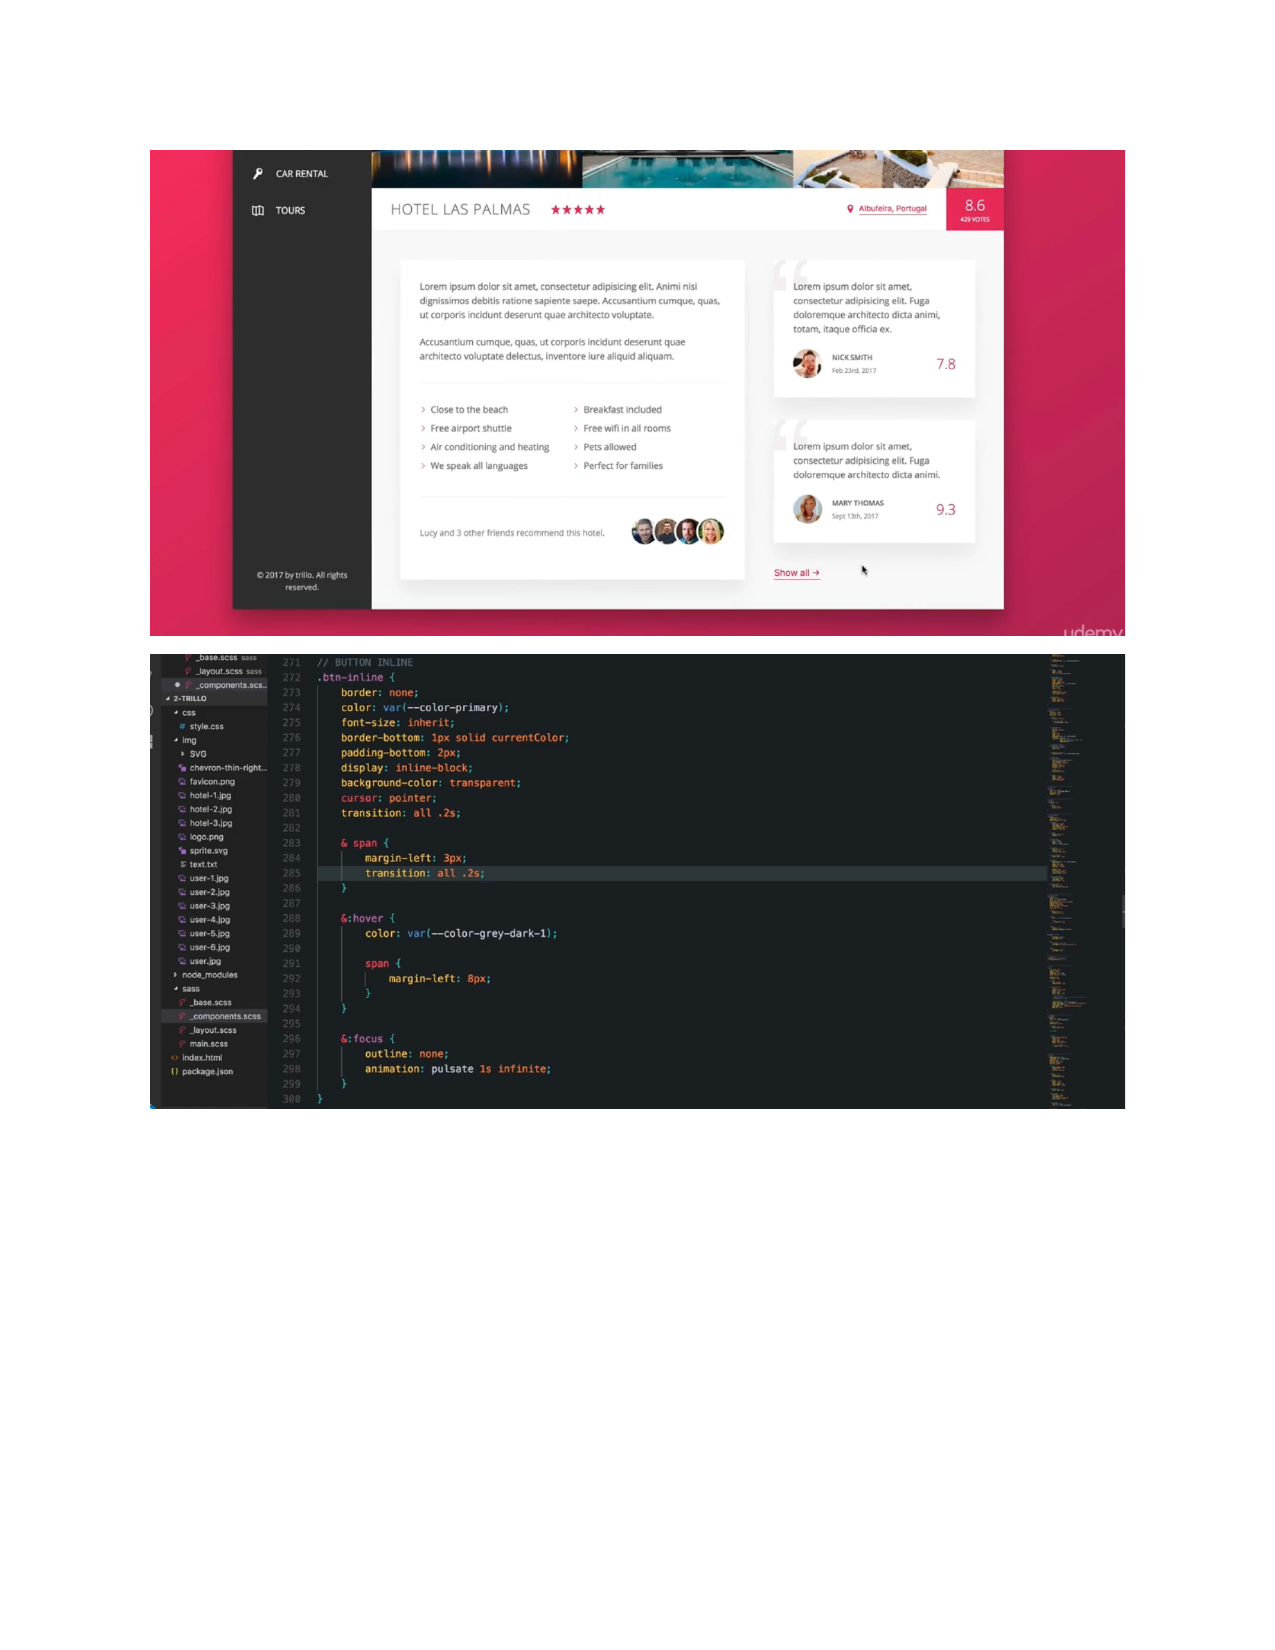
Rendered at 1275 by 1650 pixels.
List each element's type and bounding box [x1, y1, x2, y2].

picture [150, 654, 1125, 1109]
picture [150, 150, 1125, 636]
